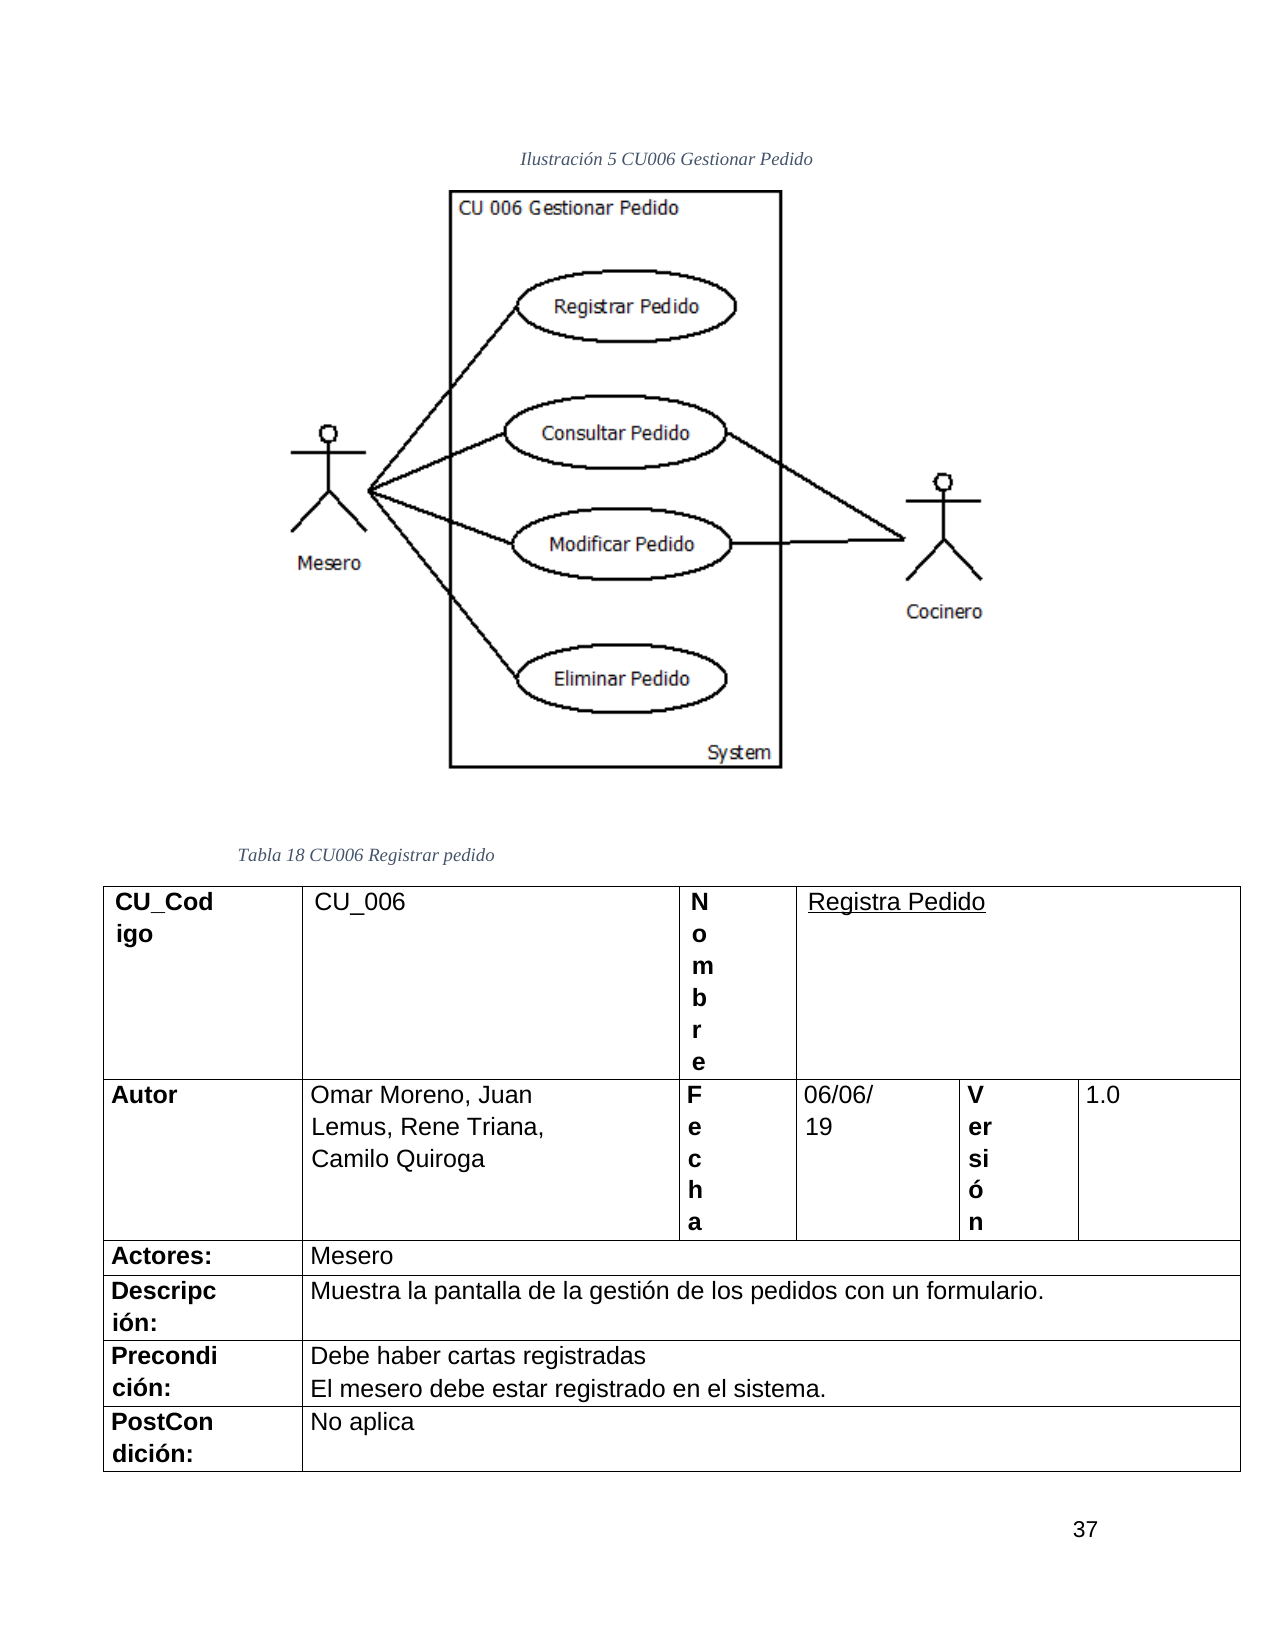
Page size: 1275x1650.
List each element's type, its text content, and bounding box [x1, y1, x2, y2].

table_cell No aplica [303, 1407, 1240, 1471]
table_cell 1.0 [1079, 1080, 1240, 1239]
table_cell Omar Moreno, Juan Lemus, Rene Triana, Camilo Quiroga [303, 1080, 679, 1239]
table_cell Actores: [104, 1241, 302, 1275]
table_cell Versión [960, 1080, 1078, 1239]
table_cell Debe haber cartas registradas El mesero debe estar registrado en el sistema. [303, 1341, 1240, 1406]
table_cell Muestra la pantalla de la gestión de los pedidos con un formulario. [303, 1276, 1240, 1340]
table_cell Descripción: [104, 1276, 302, 1340]
table_cell Mesero [303, 1241, 1240, 1275]
table_header Registra Pedido [797, 887, 1240, 1079]
table_header Nombre [680, 887, 796, 1079]
table_cell Fecha [680, 1080, 796, 1239]
picture [288, 190, 986, 772]
table_cell Precondición: [104, 1341, 302, 1406]
table_header CU_006 [303, 887, 679, 1079]
table_cell 06/06/19 [797, 1080, 959, 1239]
table_header CU_Codigo [104, 887, 302, 1079]
table_cell Autor [104, 1080, 302, 1239]
table_cell PostCondición: [104, 1407, 302, 1471]
